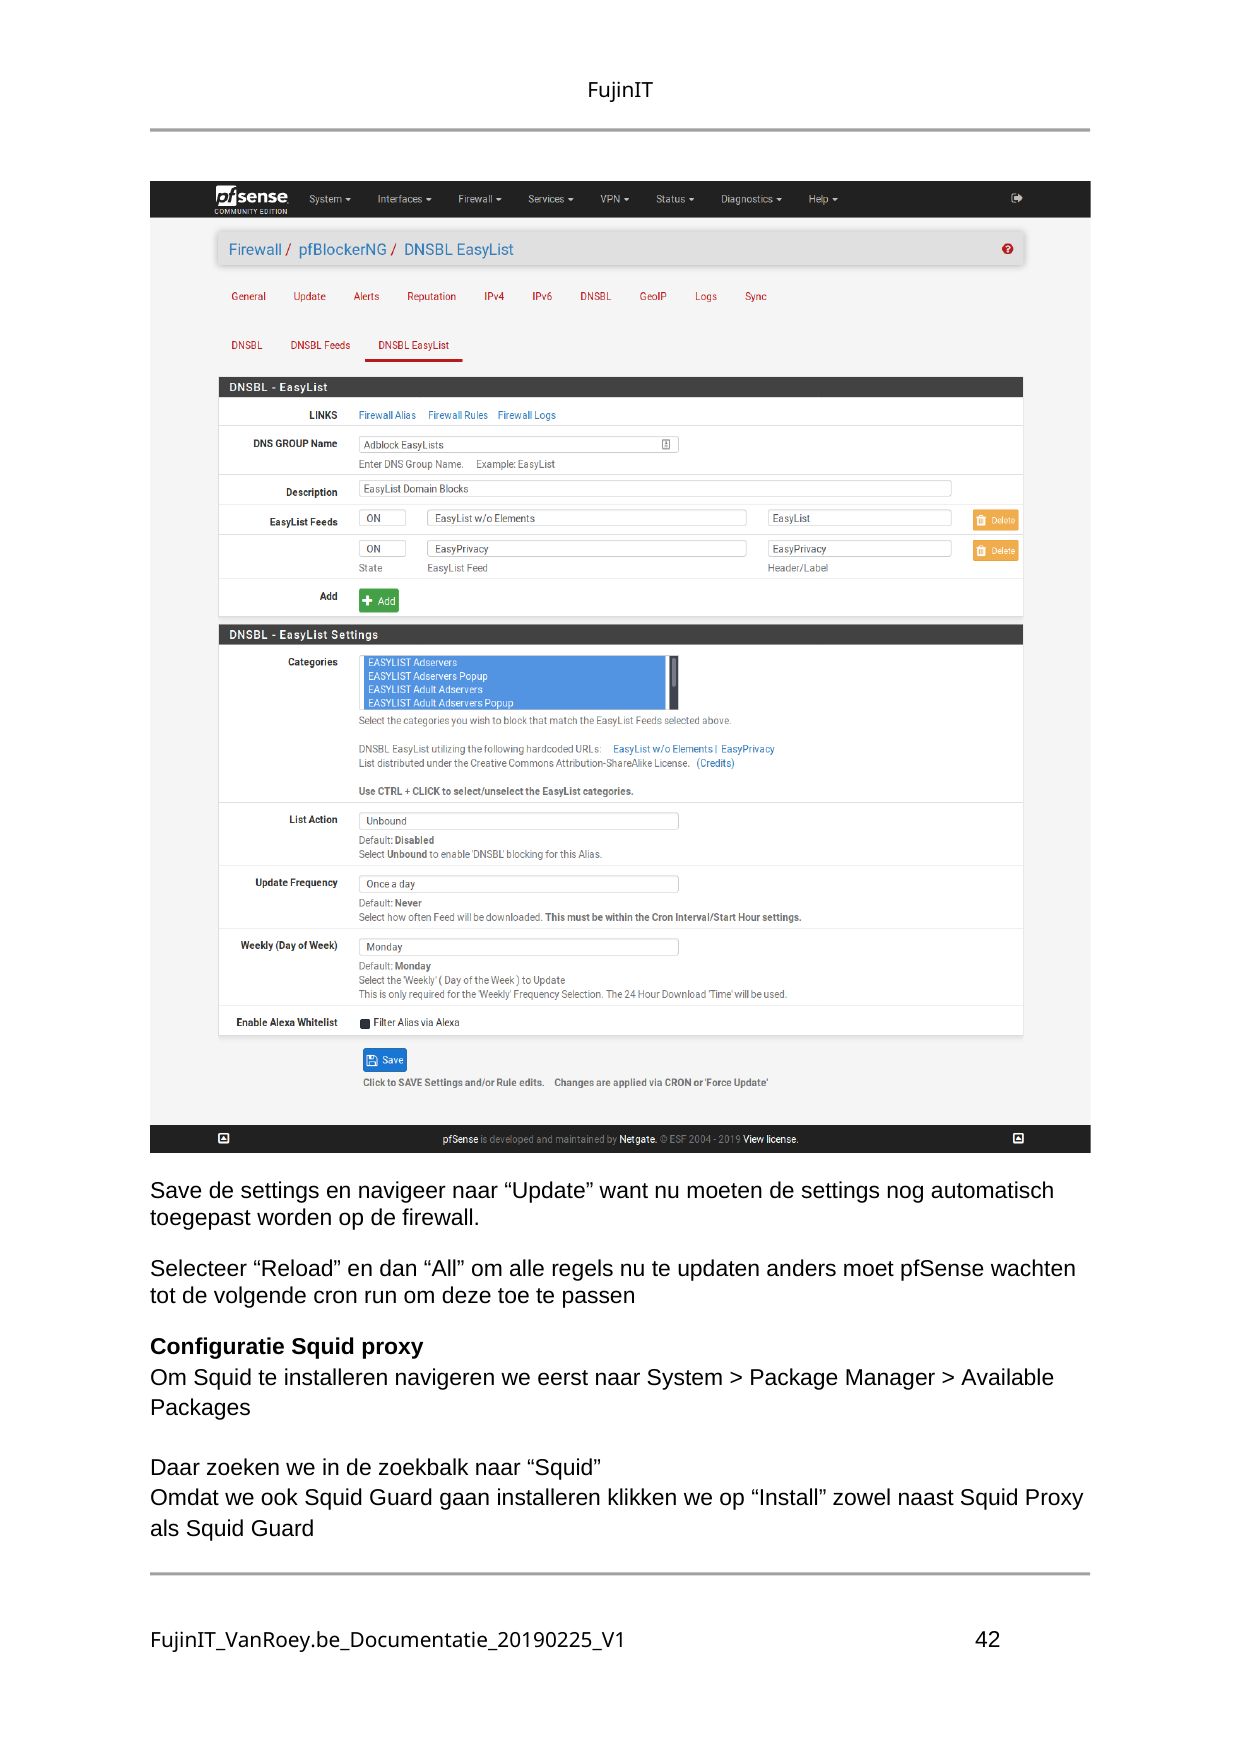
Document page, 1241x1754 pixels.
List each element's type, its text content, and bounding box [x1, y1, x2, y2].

text Selecteer “Reload” en dan “All” om alle regels nu te updaten anders moet pfSense wachten tot de volgende cron run om deze toe te passen [150, 1255, 1090, 1308]
subtitle Configuratie Squid proxy [150, 1333, 1090, 1359]
text Omdat we ook Squid Guard gaan installeren klikken we op “Install” zowel naast Squid Proxy als Squid Guard [150, 1484, 1090, 1541]
picture [150, 181, 1091, 1153]
text Om Squid te installeren navigeren we eerst naar System > Package Manager > Available Packages [150, 1363, 1090, 1420]
text Daar zoeken we in de zoekbalk naar “Squid” [150, 1454, 1090, 1480]
text Save de settings en navigeer naar “Update” want nu moeten de settings nog automatisch toegepast worden op de firewall. [150, 1177, 1090, 1230]
